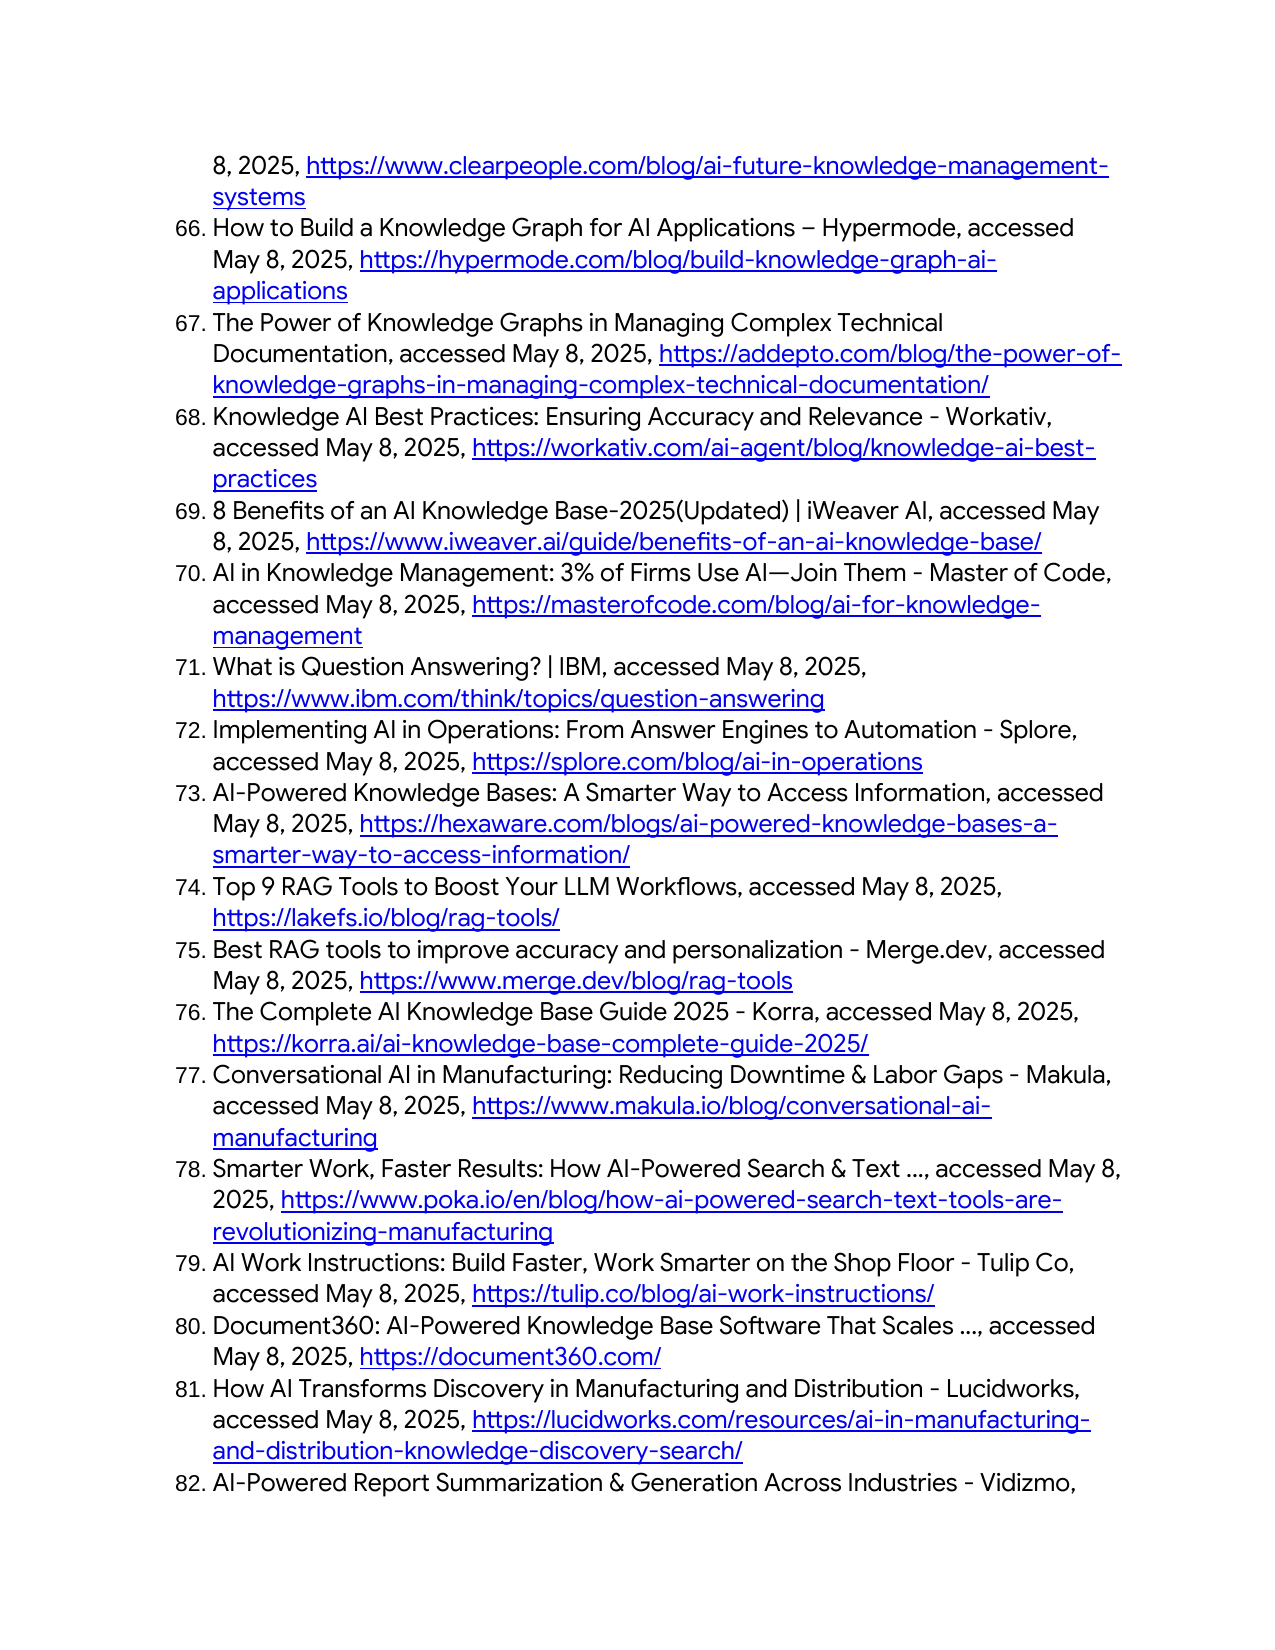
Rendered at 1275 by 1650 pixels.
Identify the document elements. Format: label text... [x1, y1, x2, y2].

list Top 9 RAG Tools to Boost Your LLM Workflows, accessed May 8, 2025, https://lakefs.io/blog/rag-tools/ [175, 871, 1125, 934]
list Document360: AI-Powered Knowledge Base Software That Scales ..., accessed May 8, 2025, https://document360.com/ [175, 1310, 1125, 1373]
list The Complete AI Knowledge Base Guide 2025 - Korra, accessed May 8, 2025, https://korra.ai/ai-knowledge-base-complete-guide-2025/ [175, 997, 1125, 1059]
list Best RAG tools to improve accuracy and personalization - Merge.dev, accessed May 8, 2025, https://www.merge.dev/blog/rag-tools [175, 934, 1125, 997]
list How to Build a Knowledge Graph for AI Applications – Hypermode, accessed May 8, 2025, https://hypermode.com/blog/build-knowledge-graph-ai-applications [175, 213, 1125, 307]
list The Power of Knowledge Graphs in Managing Complex Technical Documentation, accessed May 8, 2025, https://addepto.com/blog/the-power-of-knowledge-graphs-in-managing-complex-technical-documentation/ [175, 307, 1125, 401]
list Knowledge AI Best Practices: Ensuring Accuracy and Relevance - Workativ, accessed May 8, 2025, https://workativ.com/ai-agent/blog/knowledge-ai-best-practices [175, 401, 1125, 495]
list Implementing AI in Operations: From Answer Engines to Automation - Splore, accessed May 8, 2025, https://splore.com/blog/ai-in-operations [175, 714, 1125, 777]
list Conversational AI in Manufacturing: Reducing Downtime & Labor Gaps - Makula, accessed May 8, 2025, https://www.makula.io/blog/conversational-ai-manufacturing [175, 1059, 1125, 1153]
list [175, 150, 1125, 213]
list What is Question Answering? | IBM, accessed May 8, 2025, https://www.ibm.com/think/topics/question-answering [175, 652, 1125, 714]
list How AI Transforms Discovery in Manufacturing and Distribution - Lucidworks, accessed May 8, 2025, https://lucidworks.com/resources/ai-in-manufacturing-and-distribution-knowledge-discovery-search/ [175, 1373, 1125, 1467]
list Smarter Work, Faster Results: How AI-Powered Search & Text ..., accessed May 8, 2025, https://www.poka.io/en/blog/how-ai-powered-search-text-tools-are-revolutionizing-manufacturing [175, 1153, 1125, 1247]
list AI-Powered Knowledge Bases: A Smarter Way to Access Information, accessed May 8, 2025, https://hexaware.com/blogs/ai-powered-knowledge-bases-a-smarter-way-to-access-information/ [175, 777, 1125, 871]
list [175, 1467, 1125, 1498]
list AI Work Instructions: Build Faster, Work Smarter on the Shop Floor - Tulip Co, accessed May 8, 2025, https://tulip.co/blog/ai-work-instructions/ [175, 1247, 1125, 1310]
list 8 Benefits of an AI Knowledge Base-2025(Updated) | iWeaver AI, accessed May 8, 2025, https://www.iweaver.ai/guide/benefits-of-an-ai-knowledge-base/ [175, 495, 1125, 558]
list AI in Knowledge Management: 3% of Firms Use AI—Join Them - Master of Code, accessed May 8, 2025, https://masterofcode.com/blog/ai-for-knowledge-management [175, 558, 1125, 652]
